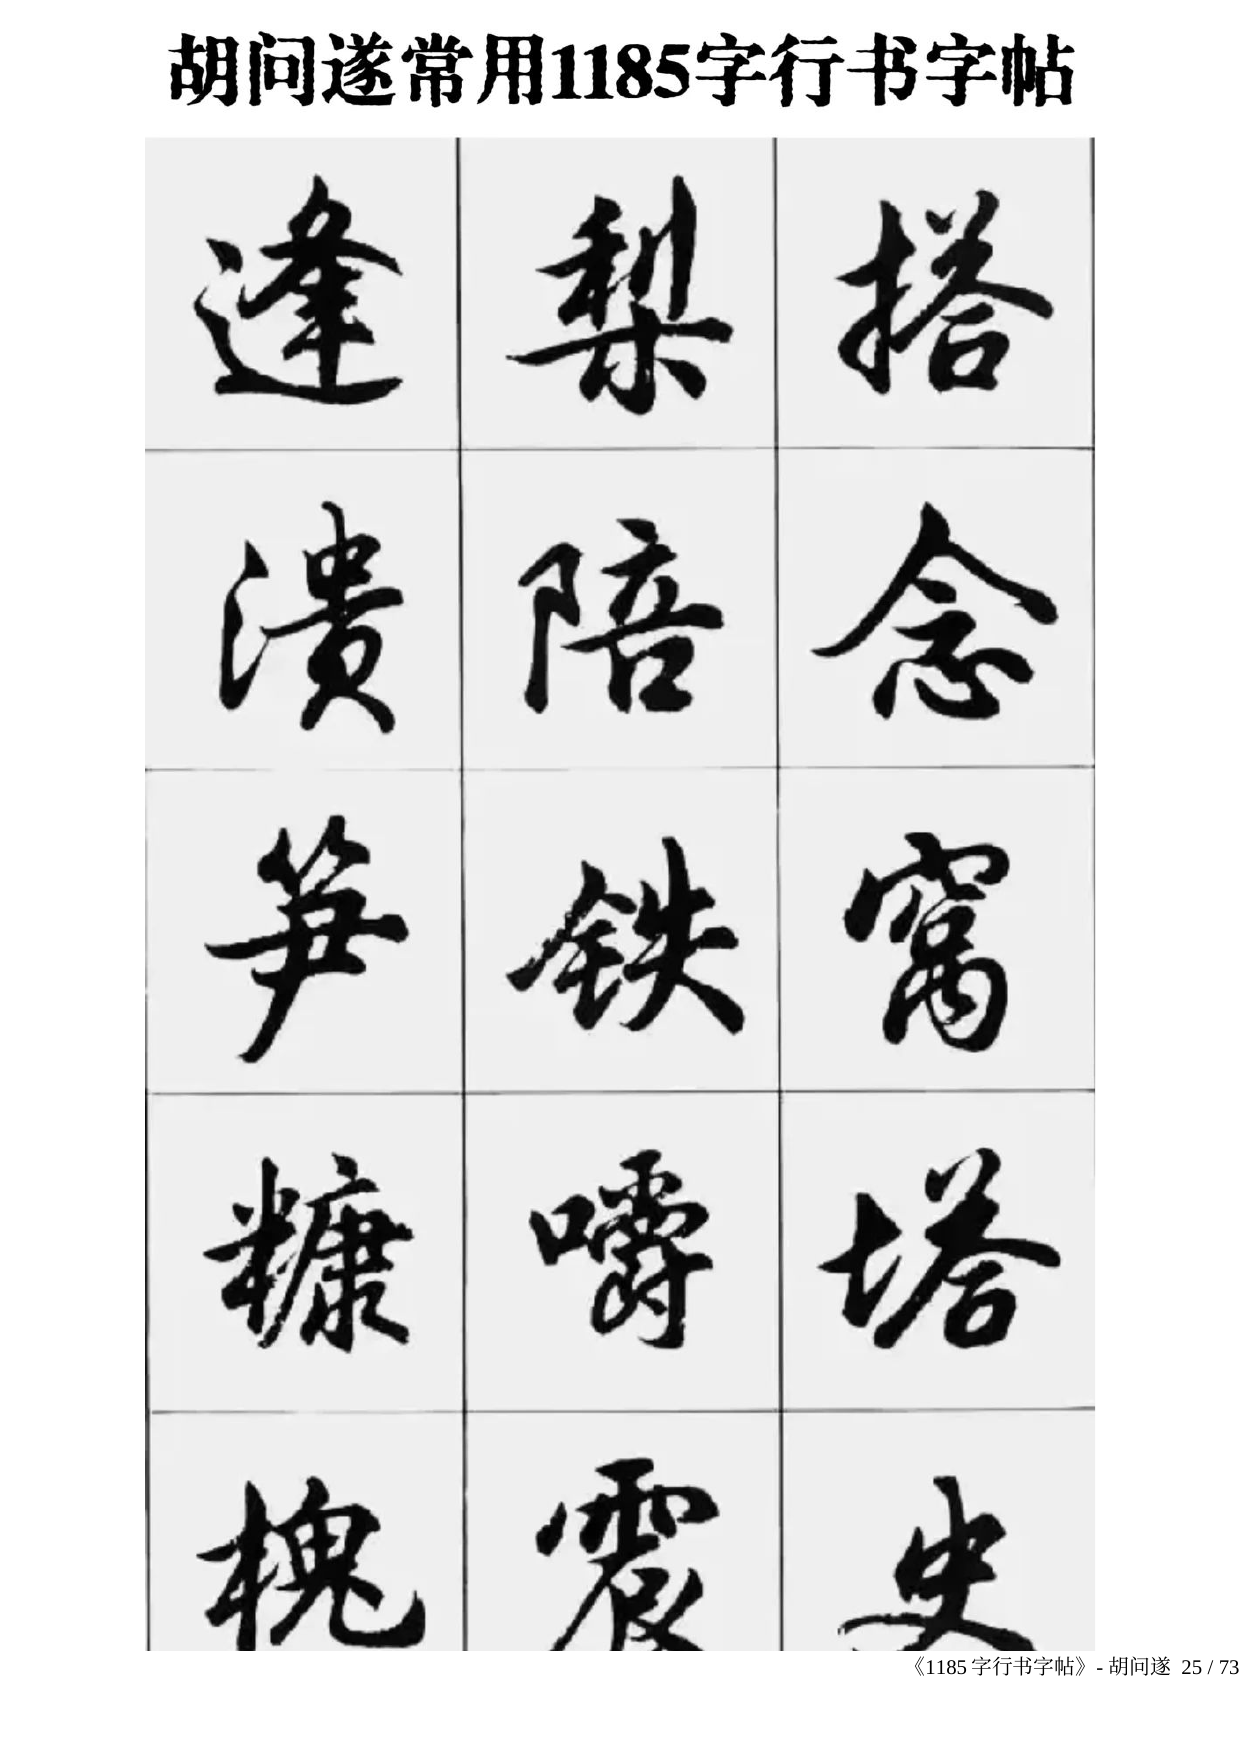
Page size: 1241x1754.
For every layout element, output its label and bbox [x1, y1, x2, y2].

picture [145, 1, 1096, 1651]
